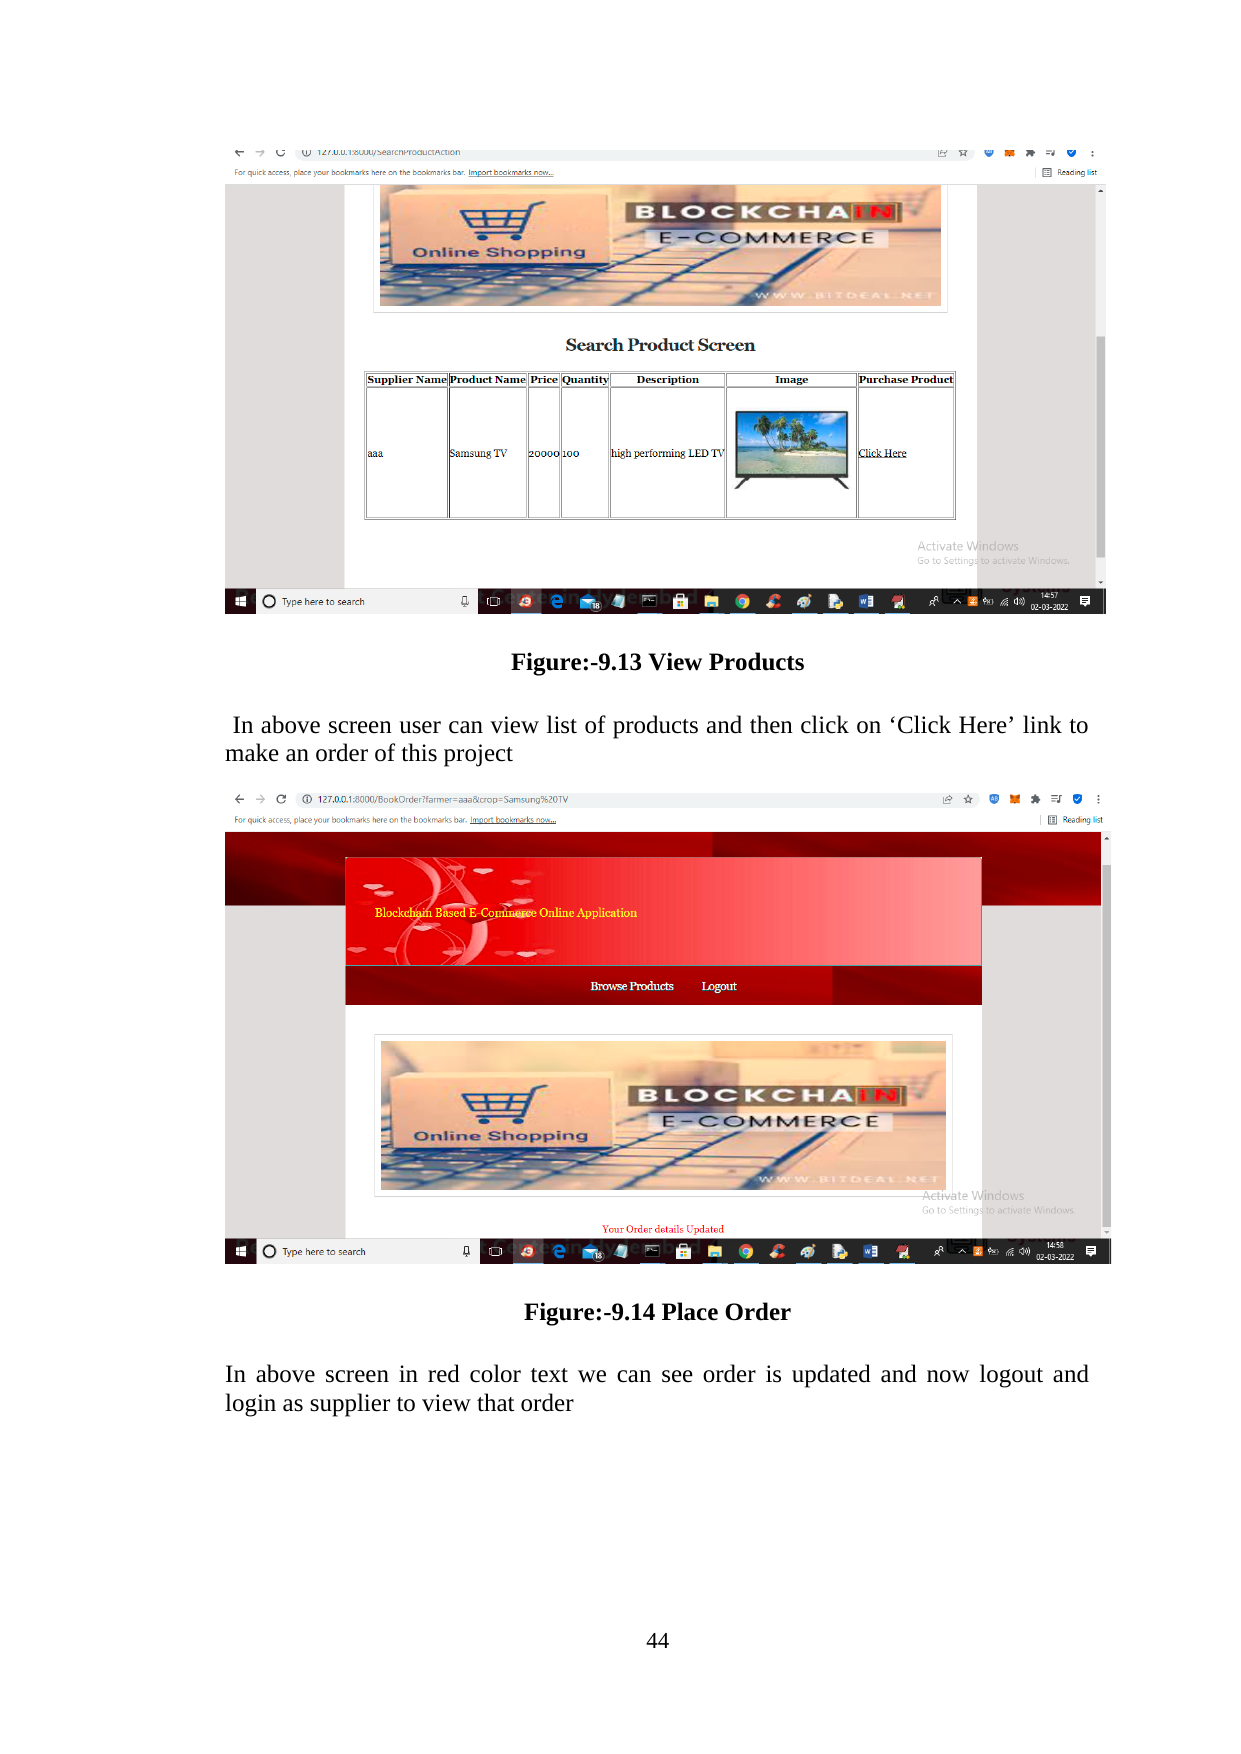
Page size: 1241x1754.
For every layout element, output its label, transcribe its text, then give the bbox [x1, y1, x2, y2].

text Figure:-9.14 Place Order [225, 1297, 1090, 1326]
text In above screen in red color text we can see order is updated and now logout and login as supplier to view that order [225, 1359, 1090, 1417]
text Figure:-9.13 View Products [225, 647, 1090, 676]
picture [225, 150, 1106, 614]
picture [225, 793, 1112, 1264]
text In above screen user can view list of products and then click on ‘Click Here’ link to make an order of this project [225, 710, 1090, 767]
